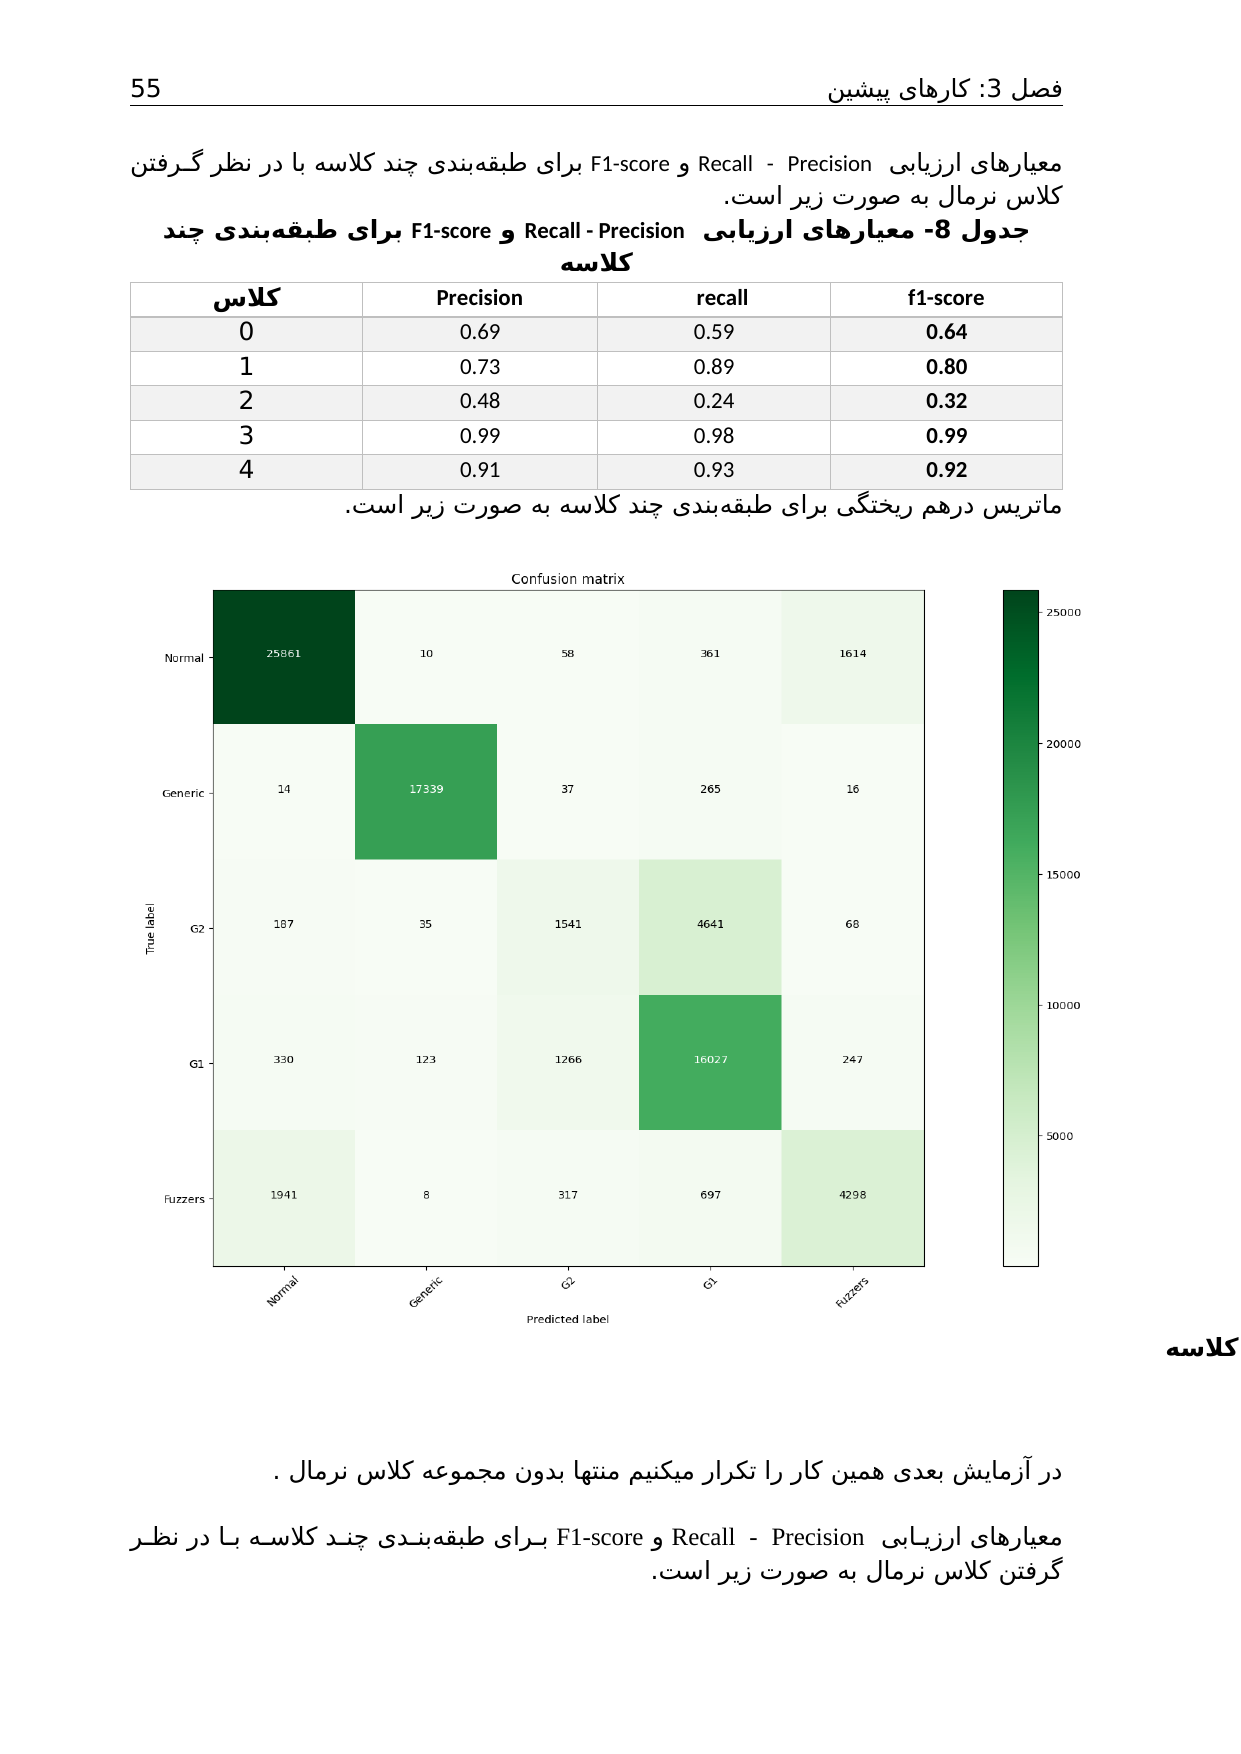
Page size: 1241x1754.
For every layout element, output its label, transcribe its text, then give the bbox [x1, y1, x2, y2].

table_header f1-score [831, 283, 1062, 316]
table_cell 0.99 [831, 421, 1062, 454]
table_cell 0 [131, 318, 362, 351]
table_cell 1 [131, 352, 362, 385]
text جدول 8- معیارهای ارزیابی Recall - Precision و F1-score برای طبقه‌بندی چند کلاسه [130, 215, 1063, 277]
table_cell 0.32 [831, 386, 1062, 420]
table_cell 2 [131, 386, 362, 420]
table_cell 0.24 [598, 386, 830, 420]
table_cell 0.93 [598, 455, 830, 489]
table_cell 0.73 [363, 352, 597, 385]
table_header recall [598, 283, 830, 316]
table_header کلاس [131, 283, 362, 316]
text معیارهای ارزیابی Recall - Precision و F1-score برای طبقه‌بندی چند کلاسه با در نظر گرفتن کلاس نرمال به صورت زیر است. [130, 1522, 1063, 1585]
table_cell 0.59 [598, 318, 830, 351]
picture [138, 565, 1088, 1332]
table_cell 0.69 [363, 318, 597, 351]
table_header Precision [363, 283, 597, 316]
table_cell 0.92 [831, 455, 1062, 489]
text ماتریس درهم ریختگی برای طبقه‌بندی چند کلاسه به صورت زیر است. [130, 490, 1063, 519]
table_cell 4 [131, 455, 362, 489]
table_cell 0.48 [363, 386, 597, 420]
table_cell 0.64 [831, 318, 1062, 351]
table_cell 0.89 [598, 352, 830, 385]
table_cell 0.99 [363, 421, 597, 454]
text در آزمایش بعدی همین کار را تکرار میکنیم منتها بدون مجموعه کلاس نرمال . [130, 1456, 1063, 1485]
table_cell 0.80 [831, 352, 1062, 385]
table_cell 3 [131, 421, 362, 454]
text معیارهای ارزیابی Recall - Precision و F1-score برای طبقه‌بندی چند کلاسه با در نظر گرفتن کلاس نرمال به صورت زیر است. [130, 148, 1063, 210]
table_cell 0.98 [598, 421, 830, 454]
table_cell 0.91 [363, 455, 597, 489]
